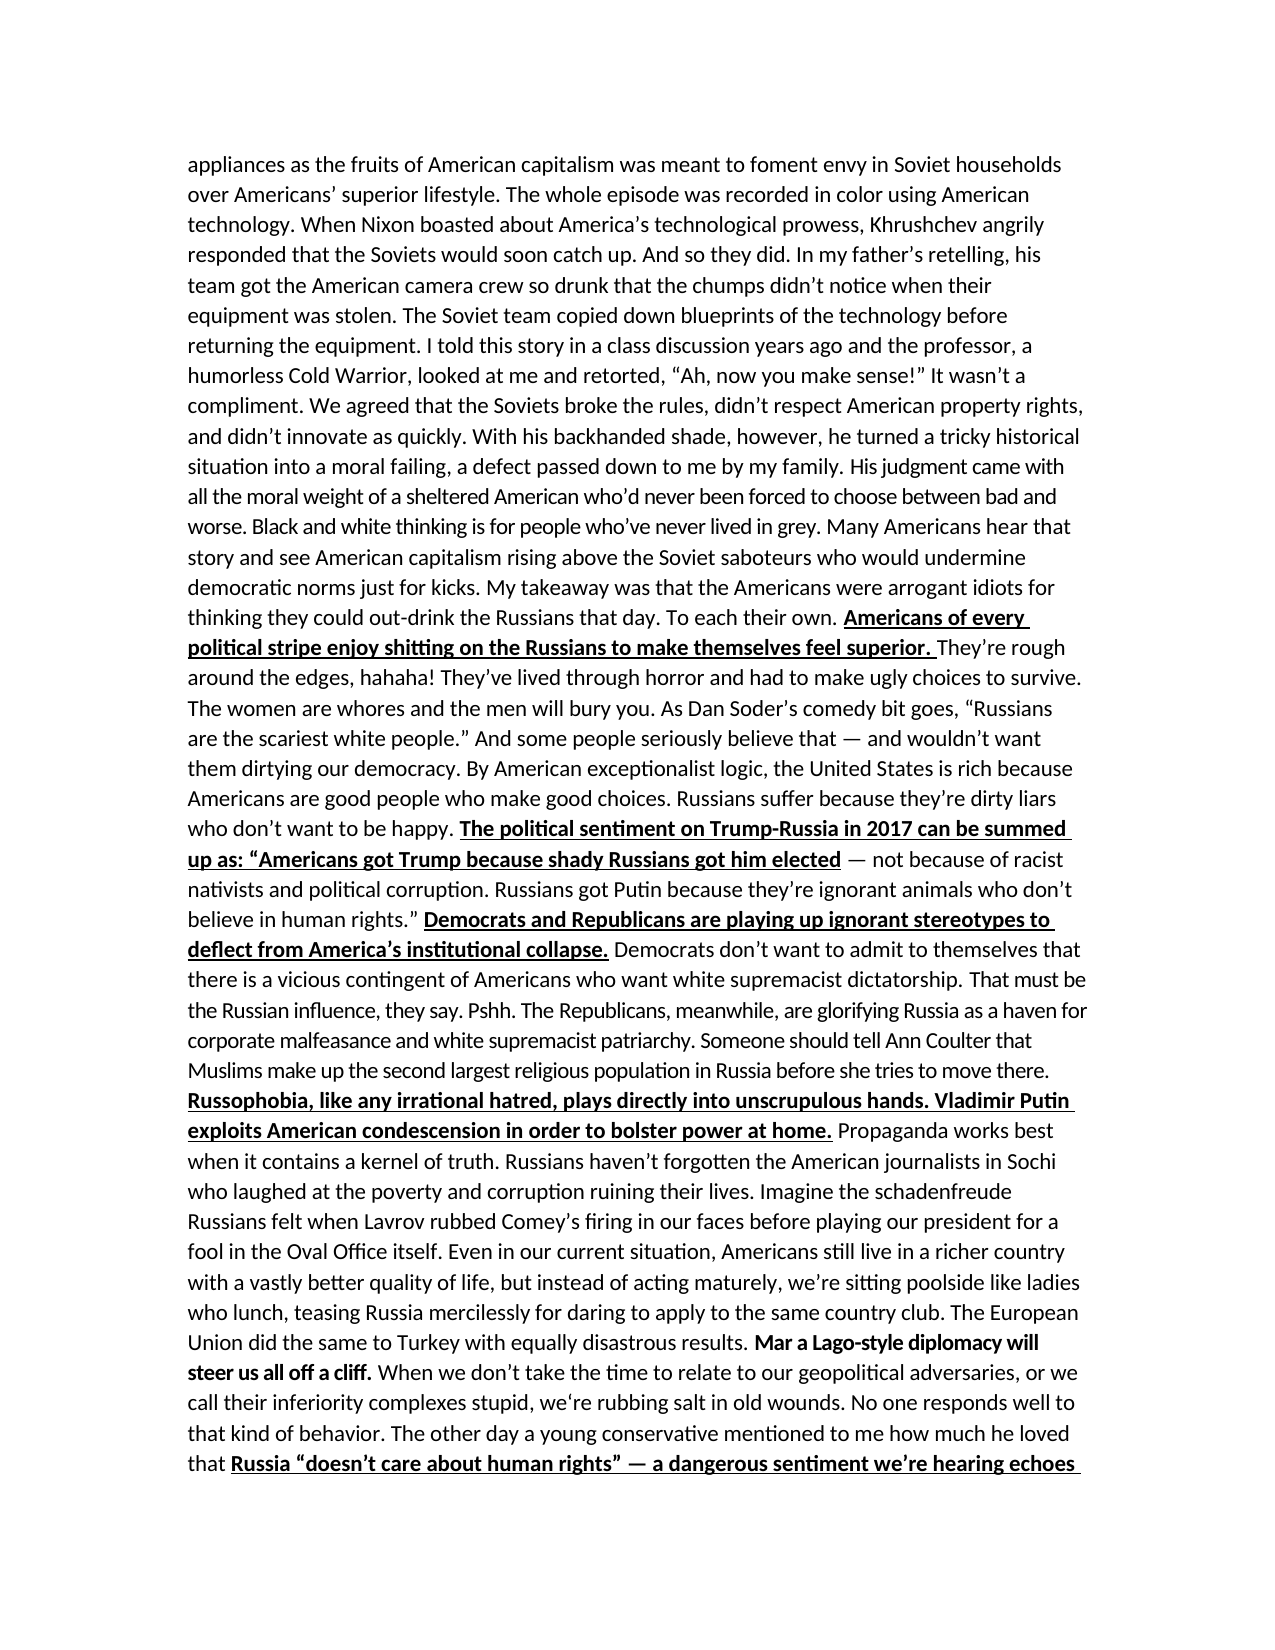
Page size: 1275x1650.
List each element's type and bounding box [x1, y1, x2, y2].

text [187, 150, 1087, 1477]
